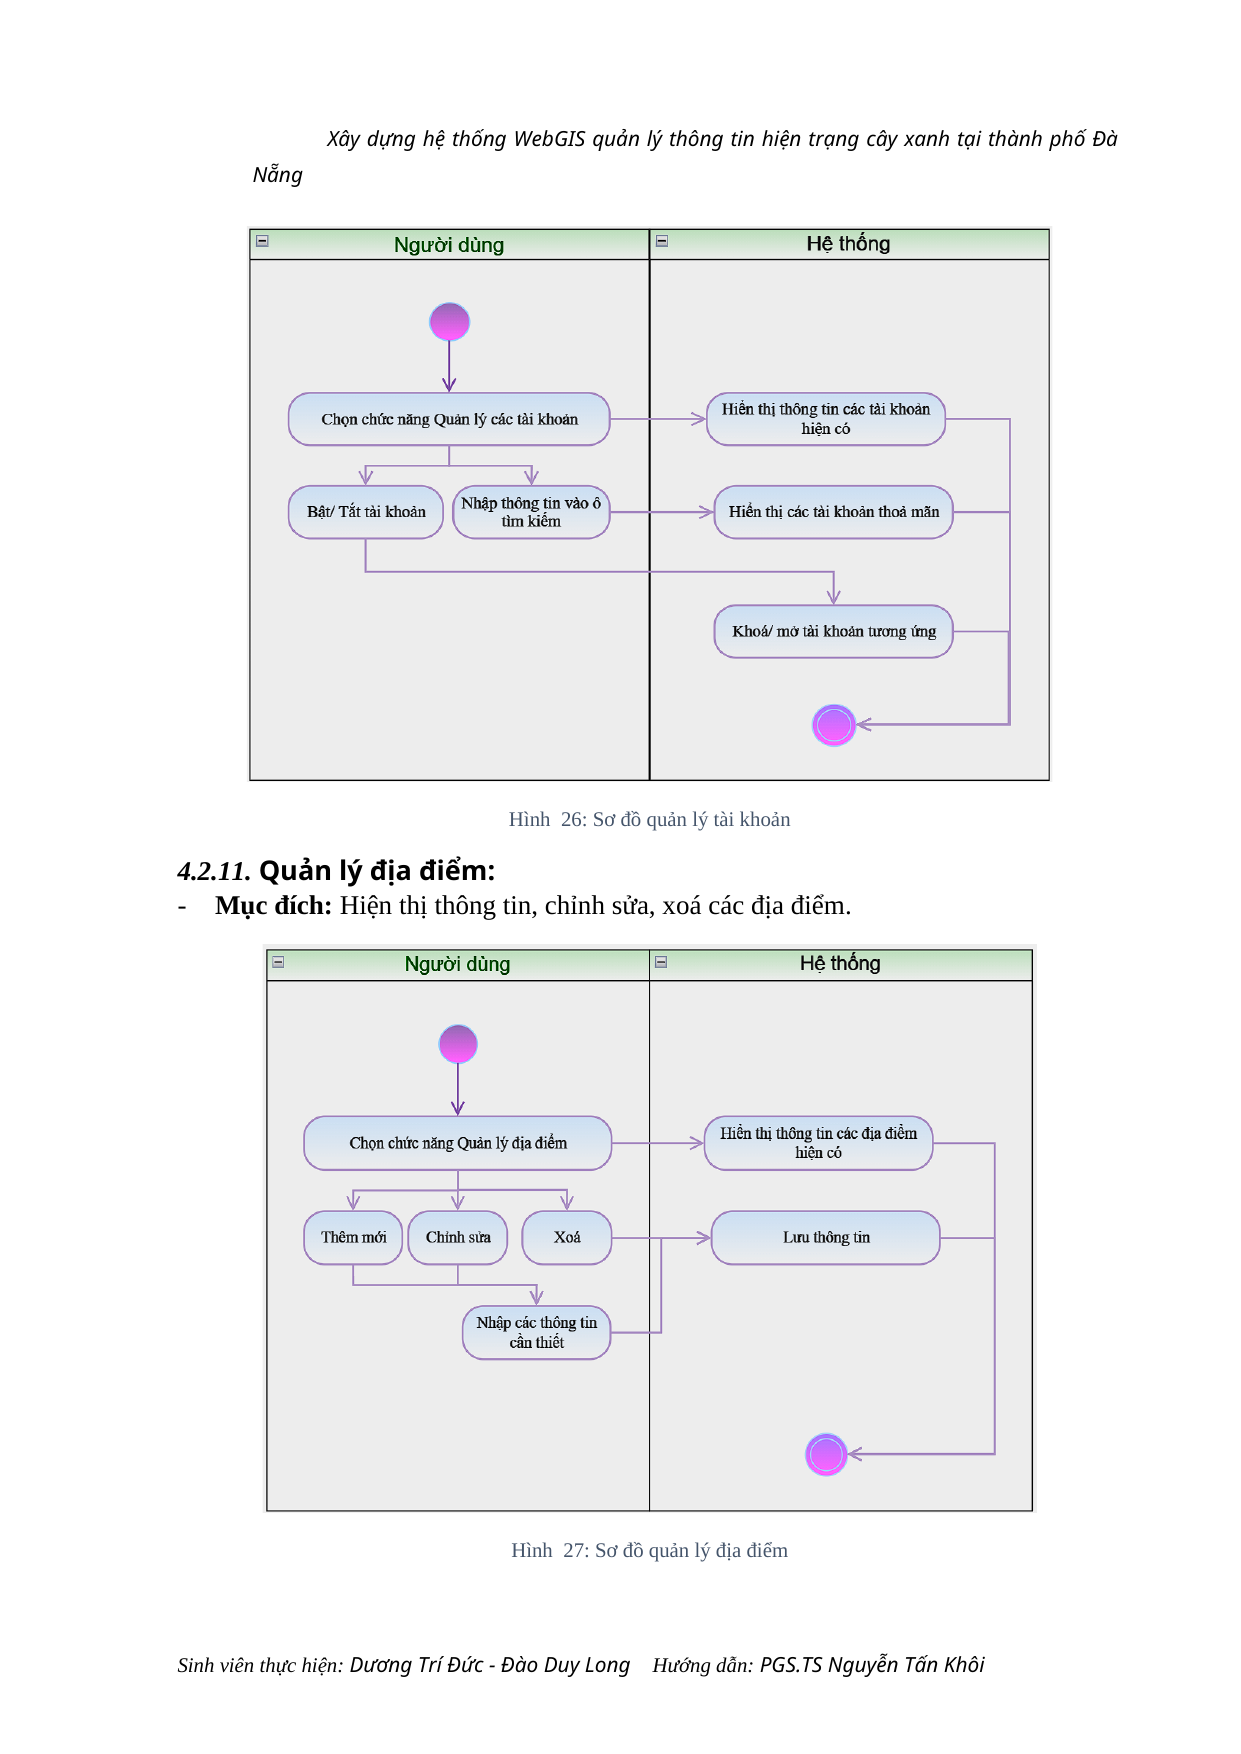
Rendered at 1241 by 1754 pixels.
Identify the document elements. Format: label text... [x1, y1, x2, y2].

text Hình 27: Sơ đồ quản lý địa điểm [177, 1538, 1122, 1562]
picture [262, 944, 1037, 1513]
picture [246, 226, 1053, 782]
text Hình 26: Sơ đồ quản lý tài khoản [177, 807, 1122, 831]
list Mục đích: Hiện thị thông tin, chỉnh sửa, xoá các địa điểm. [177, 889, 1122, 920]
text 4.2.11. Quản lý địa điểm: [177, 852, 1122, 889]
